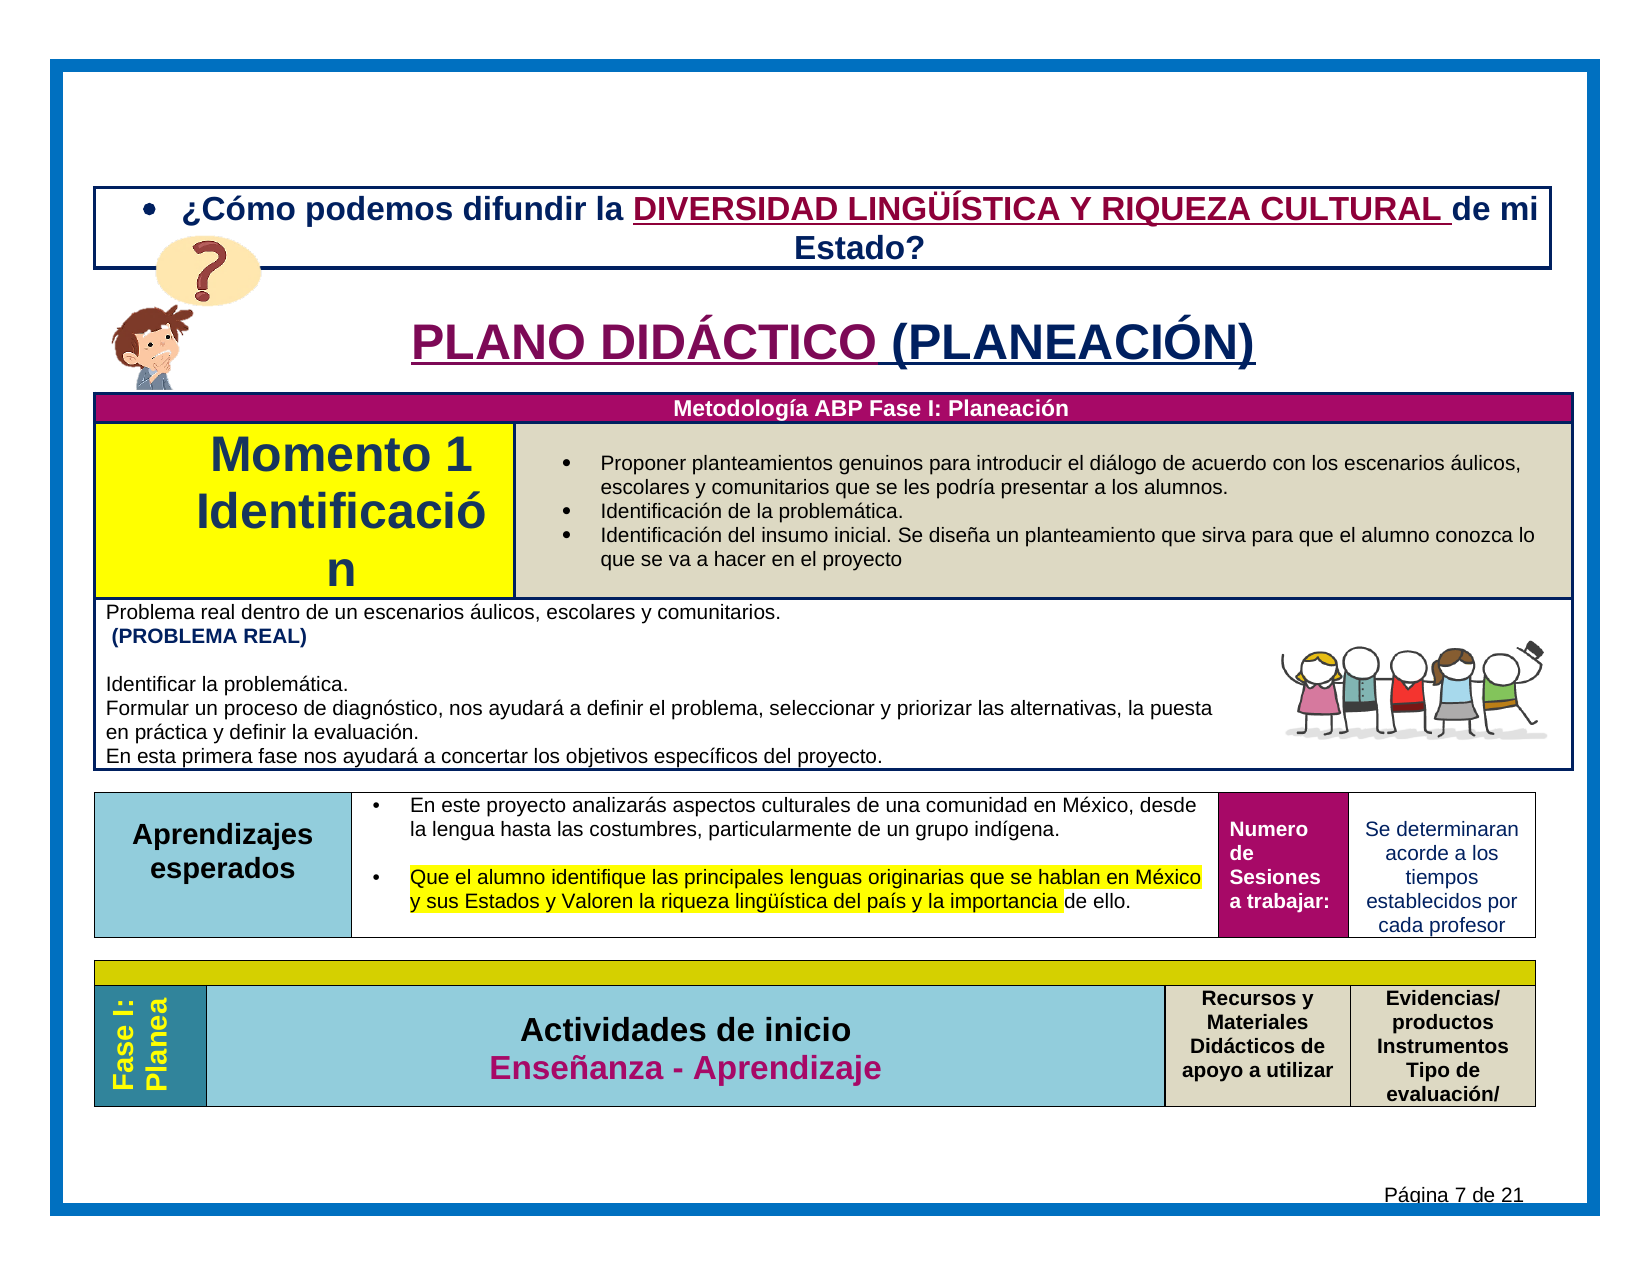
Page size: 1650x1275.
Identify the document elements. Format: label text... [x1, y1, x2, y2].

picture [1253, 611, 1558, 761]
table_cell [95, 986, 206, 1106]
table_cell Evidencias/ productos Instrumentos Tipo de evaluación/ [1351, 986, 1535, 1106]
picture [106, 230, 266, 390]
table_header Numero de Sesiones a trabajar: [1219, 793, 1348, 937]
table_cell Problema real dentro de un escenarios áulicos, escolares y comunitarios. (PROBLEMA REAL) Identificar la problemática. Formular un proceso de diagnóstico, nos ayudará a definir el problema, seleccionar y priorizar las alternativas, la puesta en práctica y definir la evaluación. En esta primera fase nos ayudará a concertar los objetivos específicos del proyecto. [96, 600, 1571, 768]
table_header Se determinaran acorde a los tiempos establecidos por cada profesor [1349, 793, 1535, 937]
table_cell Recursos y Materiales Didácticos de apoyo a utilizar [1166, 986, 1350, 1106]
table_cell Momento 1 Identificación [96, 424, 513, 597]
table_cell Actividades de inicio Enseñanza - Aprendizaje [207, 986, 1164, 1106]
table_cell Proponer planteamientos genuinos para introducir el diálogo de acuerdo con los escenarios áulicos, escolares y comunitarios que se les podría presentar a los alumnos. Identificación de la problemática. Identificación del insumo inicial. Se diseña un planteamiento que sirva para que el alumno conozca lo que se va a hacer en el proyecto [516, 424, 1571, 597]
table_cell ¿Cómo podemos difundir la DIVERSIDAD LINGÜÍSTICA Y RIQUEZA CULTURAL de mi Estado? [96, 189, 1549, 266]
table_header [95, 961, 1535, 985]
table_header En este proyecto analizarás aspectos culturales de una comunidad en México, desde la lengua hasta las costumbres, particularmente de un grupo indígena. Que el alumno identifique las principales lenguas originarias que se hablan en México y sus Estados y Valoren la riqueza lingüística del país y la importancia de ello. [352, 793, 1218, 937]
text PLANO DIDÁCTICO (PLANEACIÓN) [266, 313, 1561, 370]
table_header Aprendizajes esperados [95, 793, 351, 937]
table_header Metodología ABP Fase I: Planeación [96, 395, 1571, 421]
